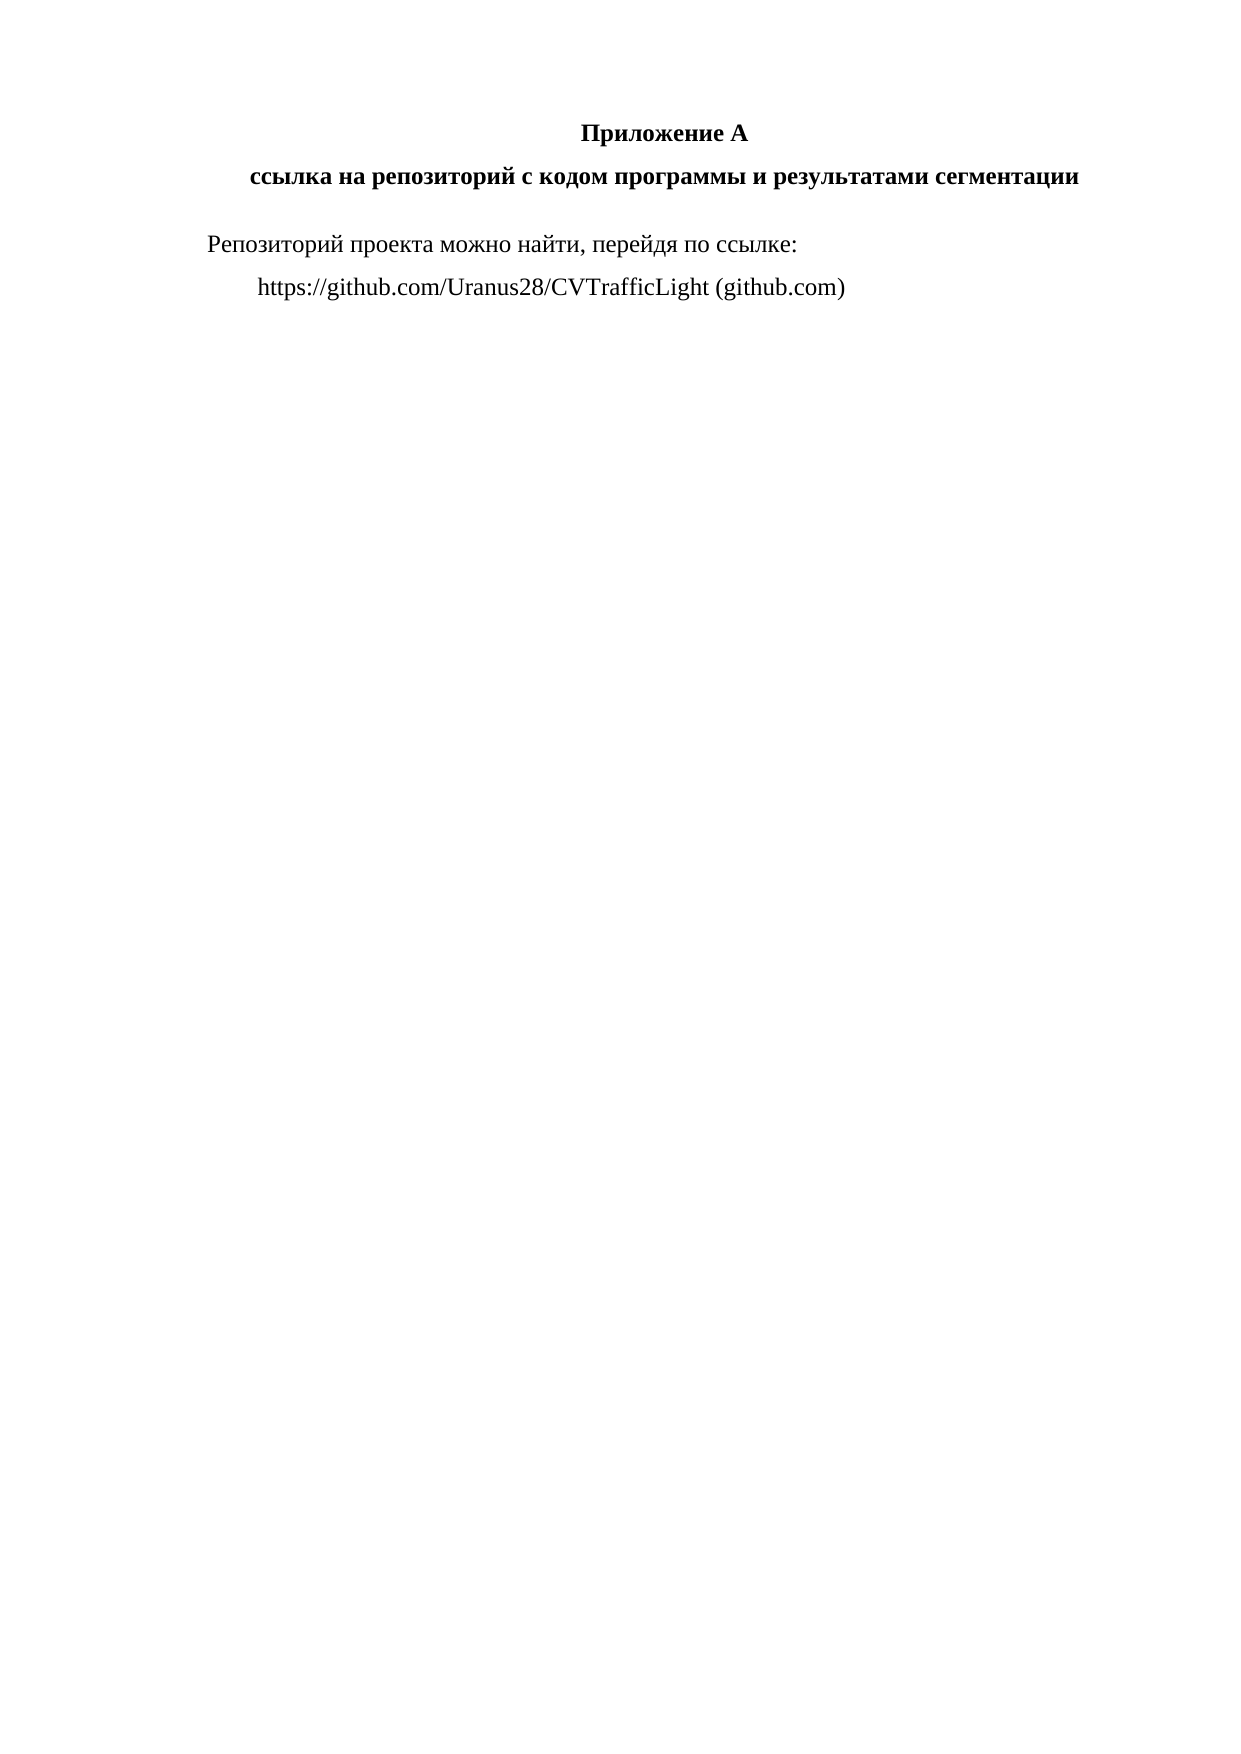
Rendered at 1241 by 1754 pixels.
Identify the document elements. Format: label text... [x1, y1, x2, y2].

list https://github.com/Uranus28/CVTrafficLight (github.com) [207, 272, 1152, 301]
list Репозиторий проекта можно найти, перейдя по ссылке: [207, 229, 1152, 258]
text Приложение А ссылка на репозиторий с кодом программы и результатами сегментации [177, 118, 1152, 190]
